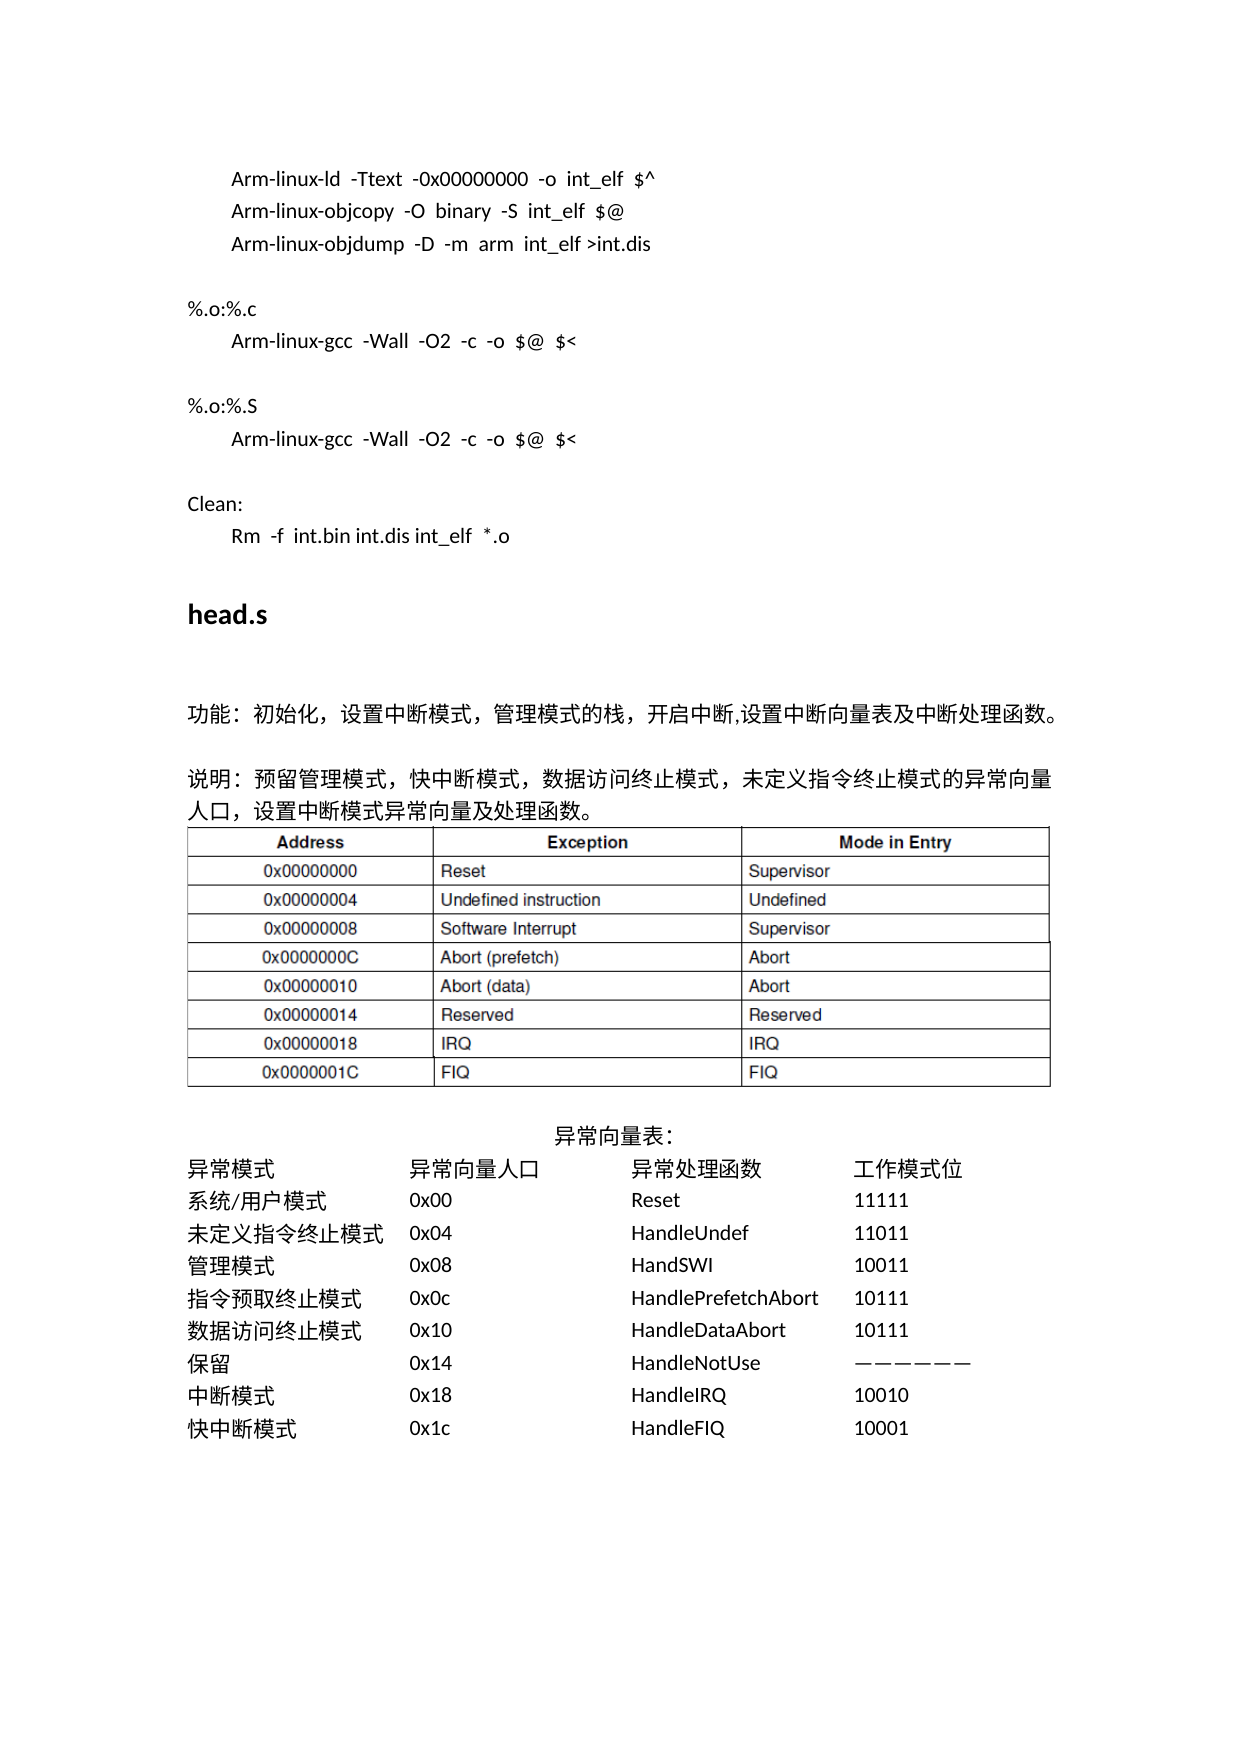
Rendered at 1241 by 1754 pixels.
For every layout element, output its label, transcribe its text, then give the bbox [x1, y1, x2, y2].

table_cell 0x00 [398, 1184, 620, 1216]
table_cell HandlePrefetchAbort [620, 1281, 842, 1314]
table_cell 10111 [842, 1314, 1064, 1346]
table_header 异常向量人口 [398, 1151, 620, 1184]
subtitle head.s [187, 581, 1053, 646]
table_cell 0x08 [398, 1249, 620, 1281]
text %.o:%.c [187, 292, 1053, 324]
table_cell 10011 [842, 1249, 1064, 1281]
table_cell Reset [620, 1184, 842, 1216]
text Arm-linux-objcopy -O binary -S int_elf $@ [187, 194, 1053, 227]
text Arm-linux-gcc -Wall -O2 -c -o $@ $< [187, 422, 1053, 454]
table_header 异常处理函数 [620, 1151, 842, 1184]
table_cell HandleIRQ [620, 1379, 842, 1411]
table_cell 快中断模式 [176, 1411, 398, 1444]
text Arm-linux-ld -Ttext -0x00000000 -o int_elf $^ [187, 162, 1053, 194]
table_cell HandleDataAbort [620, 1314, 842, 1346]
table_cell HandleFIQ [620, 1411, 842, 1444]
text 说明：预留管理模式，快中断模式，数据访问终止模式，未定义指令终止模式的异常向量人口，设置中断模式异常向量及处理函数。 [187, 761, 1053, 826]
text Arm-linux-gcc -Wall -O2 -c -o $@ $< [187, 324, 1053, 357]
table_cell 系统/用户模式 [176, 1184, 398, 1216]
table_cell 中断模式 [176, 1379, 398, 1411]
text 异常向量表： [187, 1119, 1053, 1151]
table_cell 0x04 [398, 1216, 620, 1249]
table_cell 0x14 [398, 1346, 620, 1379]
text Clean: [187, 487, 1053, 519]
table_cell 管理模式 [176, 1249, 398, 1281]
table_header 异常模式 [176, 1151, 398, 1184]
table_cell 指令预取终止模式 [176, 1281, 398, 1314]
table_cell 10001 [842, 1411, 1064, 1444]
text Rm -f int.bin int.dis int_elf *.o [187, 519, 1053, 552]
table_cell 10010 [842, 1379, 1064, 1411]
table_cell 11011 [842, 1216, 1064, 1249]
table_header 工作模式位 [842, 1151, 1064, 1184]
text %.o:%.S [187, 389, 1053, 422]
table_cell HandleUndef [620, 1216, 842, 1249]
table_cell 11111 [842, 1184, 1064, 1216]
table_cell 0x18 [398, 1379, 620, 1411]
table_cell HandSWI [620, 1249, 842, 1281]
table_cell HandleNotUse [620, 1346, 842, 1379]
table_cell 0x1c [398, 1411, 620, 1444]
table_cell —————— [842, 1346, 1064, 1379]
table_cell 10111 [842, 1281, 1064, 1314]
table_cell 数据访问终止模式 [176, 1314, 398, 1346]
text Arm-linux-objdump -D -m arm int_elf >int.dis [187, 227, 1053, 259]
table_cell 未定义指令终止模式 [176, 1216, 398, 1249]
table_cell 保留 [176, 1346, 398, 1379]
table_cell 0x10 [398, 1314, 620, 1346]
table_cell 0x0c [398, 1281, 620, 1314]
text 功能：初始化，设置中断模式，管理模式的栈，开启中断,设置中断向量表及中断处理函数。 [187, 696, 1053, 729]
